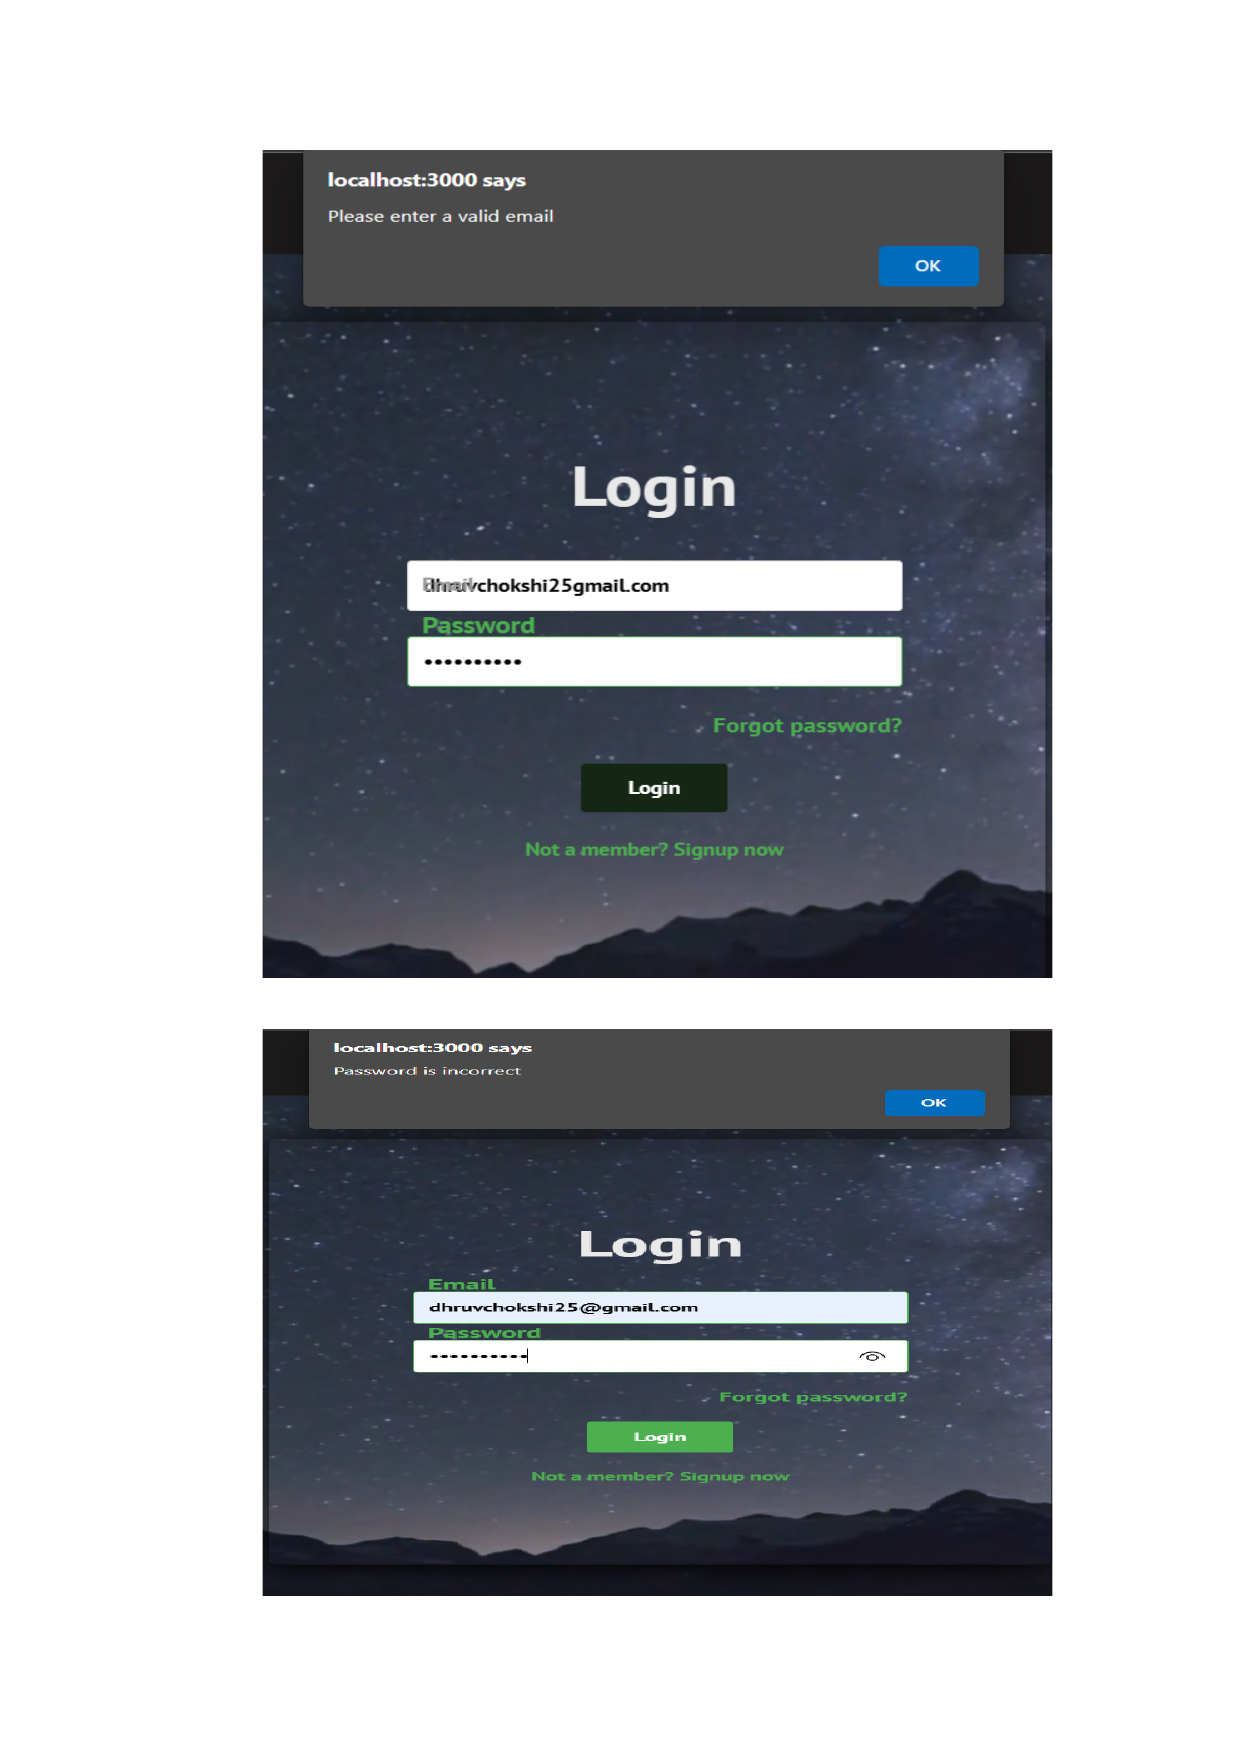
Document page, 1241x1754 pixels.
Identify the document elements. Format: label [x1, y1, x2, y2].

picture [262, 150, 1053, 978]
picture [262, 1029, 1053, 1596]
